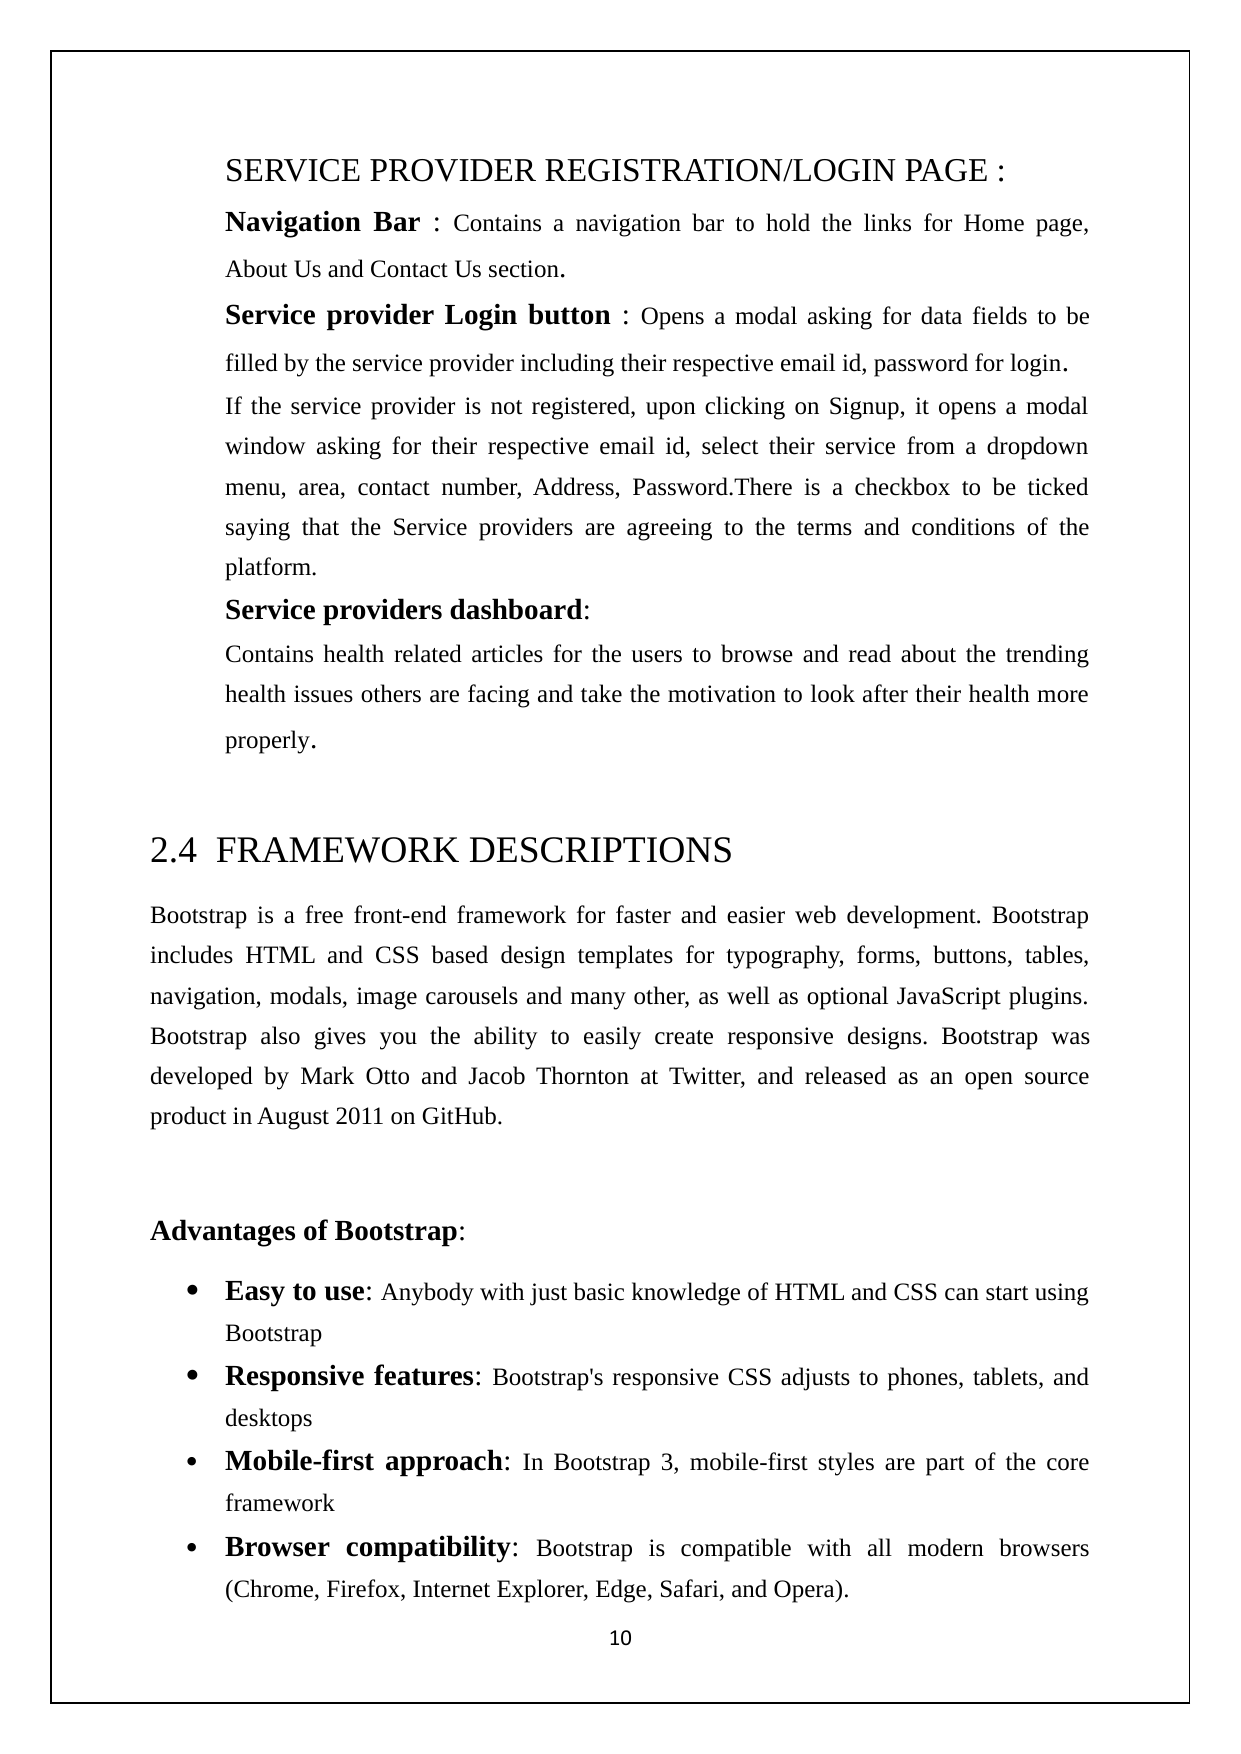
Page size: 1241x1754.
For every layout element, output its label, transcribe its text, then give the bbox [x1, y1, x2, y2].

text Advantages of Bootstrap: [150, 1213, 1090, 1247]
list If the service provider is not registered, upon clicking on Signup, it opens a modal window asking for their respective email id, select their service from a dropdown menu, area, contact number, Address, Password.There is a checkbox to be ticked saying that the Service providers are agreeing to the terms and conditions of the platform. [225, 391, 1090, 581]
list Responsive features: Bootstrap's responsive CSS adjusts to phones, tablets, and desktops [187, 1358, 1090, 1432]
text Bootstrap is a free front-end framework for faster and easier web development. Bootstrap includes HTML and CSS based design templates for typography, forms, buttons, tables, navigation, modals, image carousels and many other, as well as optional JavaScript plugins. Bootstrap also gives you the ability to easily create responsive designs. Bootstrap was developed by Mark Otto and Jacob Thornton at Twitter, and released as an open source product in August 2011 on GitHub. [150, 900, 1090, 1130]
list Service provider Login button : Opens a modal asking for data fields to be filled by the service provider including their respective email id, password for login. [225, 297, 1090, 378]
list Navigation Bar : Contains a navigation bar to hold the links for Home page, About Us and Contact Us section. [225, 204, 1090, 284]
list Browser compatibility: Bootstrap is compatible with all modern browsers (Chrome, Firefox, Internet Explorer, Edge, Safari, and Opera). [187, 1529, 1090, 1602]
list Mobile-first approach: In Bootstrap 3, mobile-first styles are part of the core framework [187, 1443, 1090, 1517]
list Contains health related articles for the users to browse and read about the trending health issues others are facing and take the motivation to look after their health more properly. [225, 639, 1090, 755]
list Easy to use: Anybody with just basic knowledge of HTML and CSS can start using Bootstrap [187, 1273, 1090, 1347]
text 2.4 FRAMEWORK DESCRIPTIONS [150, 828, 1090, 871]
list SERVICE PROVIDER REGISTRATION/LOGIN PAGE : [225, 150, 1090, 188]
list Service providers dashboard: [225, 592, 1090, 626]
